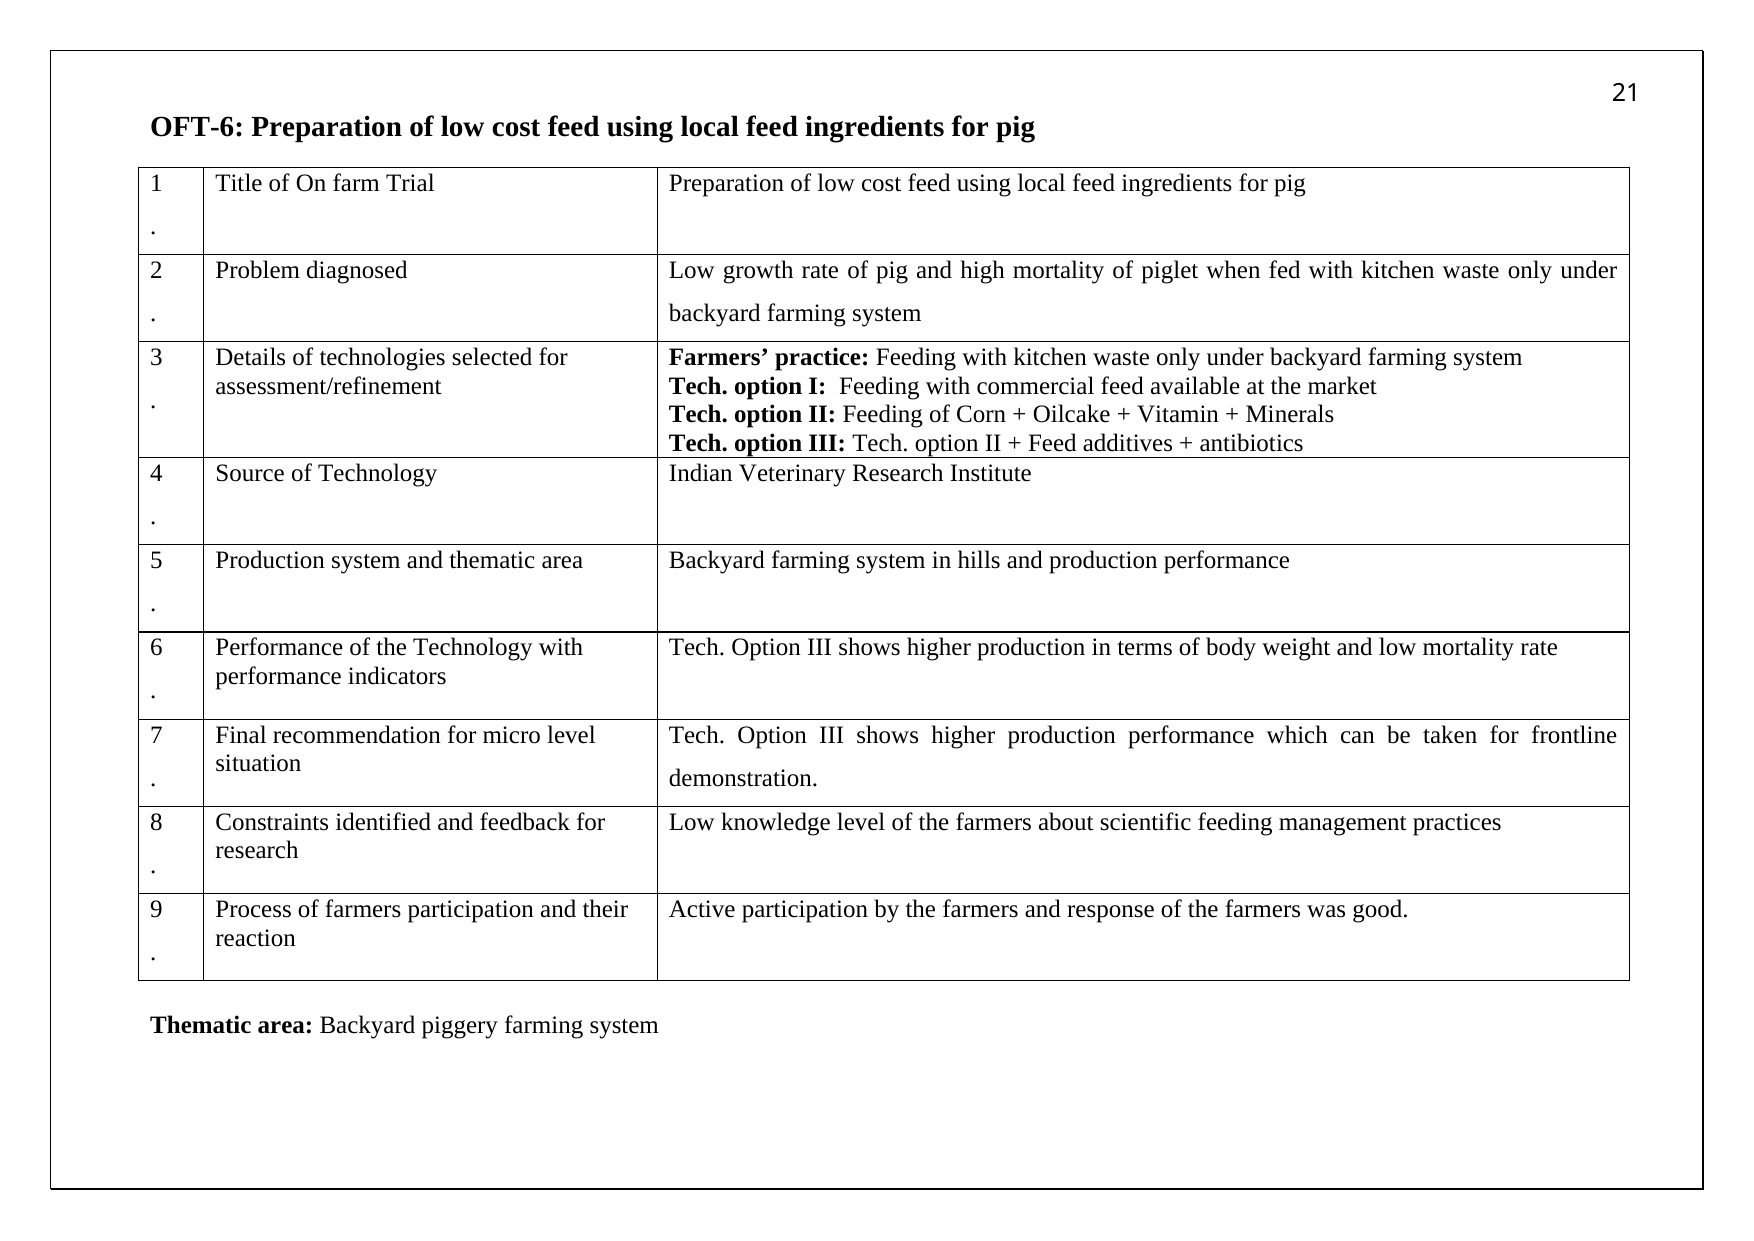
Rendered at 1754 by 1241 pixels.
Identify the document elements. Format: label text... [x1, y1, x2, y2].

table_header Preparation of low cost feed using local feed ingredients for pig [658, 168, 1629, 254]
table_cell Details of technologies selected for assessment/refinement [204, 342, 657, 457]
table_cell 7. [139, 720, 203, 806]
table_header Title of On farm Trial [204, 168, 657, 254]
text Thematic area: Backyard piggery farming system [150, 1010, 1640, 1039]
table_cell Active participation by the farmers and response of the farmers was good. [658, 894, 1629, 980]
table_cell Backyard farming system in hills and production performance [658, 545, 1629, 631]
table_cell 8. [139, 807, 203, 893]
table_cell Source of Technology [204, 458, 657, 544]
table_cell Low knowledge level of the farmers about scientific feeding management practices [658, 807, 1629, 893]
table_cell Process of farmers participation and their reaction [204, 894, 657, 980]
table_cell Tech. Option III shows higher production in terms of body weight and low mortality rate [658, 633, 1629, 719]
table_cell Final recommendation for micro level situation [204, 720, 657, 806]
table_header 1. [139, 168, 203, 254]
table_cell Performance of the Technology with performance indicators [204, 633, 657, 719]
table_cell 6. [139, 633, 203, 719]
table_cell 4. [139, 458, 203, 544]
table_cell Farmers’ practice: Feeding with kitchen waste only under backyard farming system Tech. option I: Feeding with commercial feed available at the market Tech. option II: Feeding of Corn + Oilcake + Vitamin + Minerals Tech. option III: Tech. option II + Feed additives + antibiotics [658, 342, 1629, 457]
table_cell 3. [139, 342, 203, 457]
text OFT-6: Preparation of low cost feed using local feed ingredients for pig [150, 109, 1640, 143]
table_cell 5. [139, 545, 203, 631]
table_cell 2. [139, 255, 203, 341]
table_cell Problem diagnosed [204, 255, 657, 341]
table_cell Production system and thematic area [204, 545, 657, 631]
table_cell Constraints identified and feedback for research [204, 807, 657, 893]
table_cell 9. [139, 894, 203, 980]
table_cell Indian Veterinary Research Institute [658, 458, 1629, 544]
table_cell Low growth rate of pig and high mortality of piglet when fed with kitchen waste only under backyard farming system [658, 255, 1629, 341]
table_cell Tech. Option III shows higher production performance which can be taken for frontline demonstration. [658, 720, 1629, 806]
